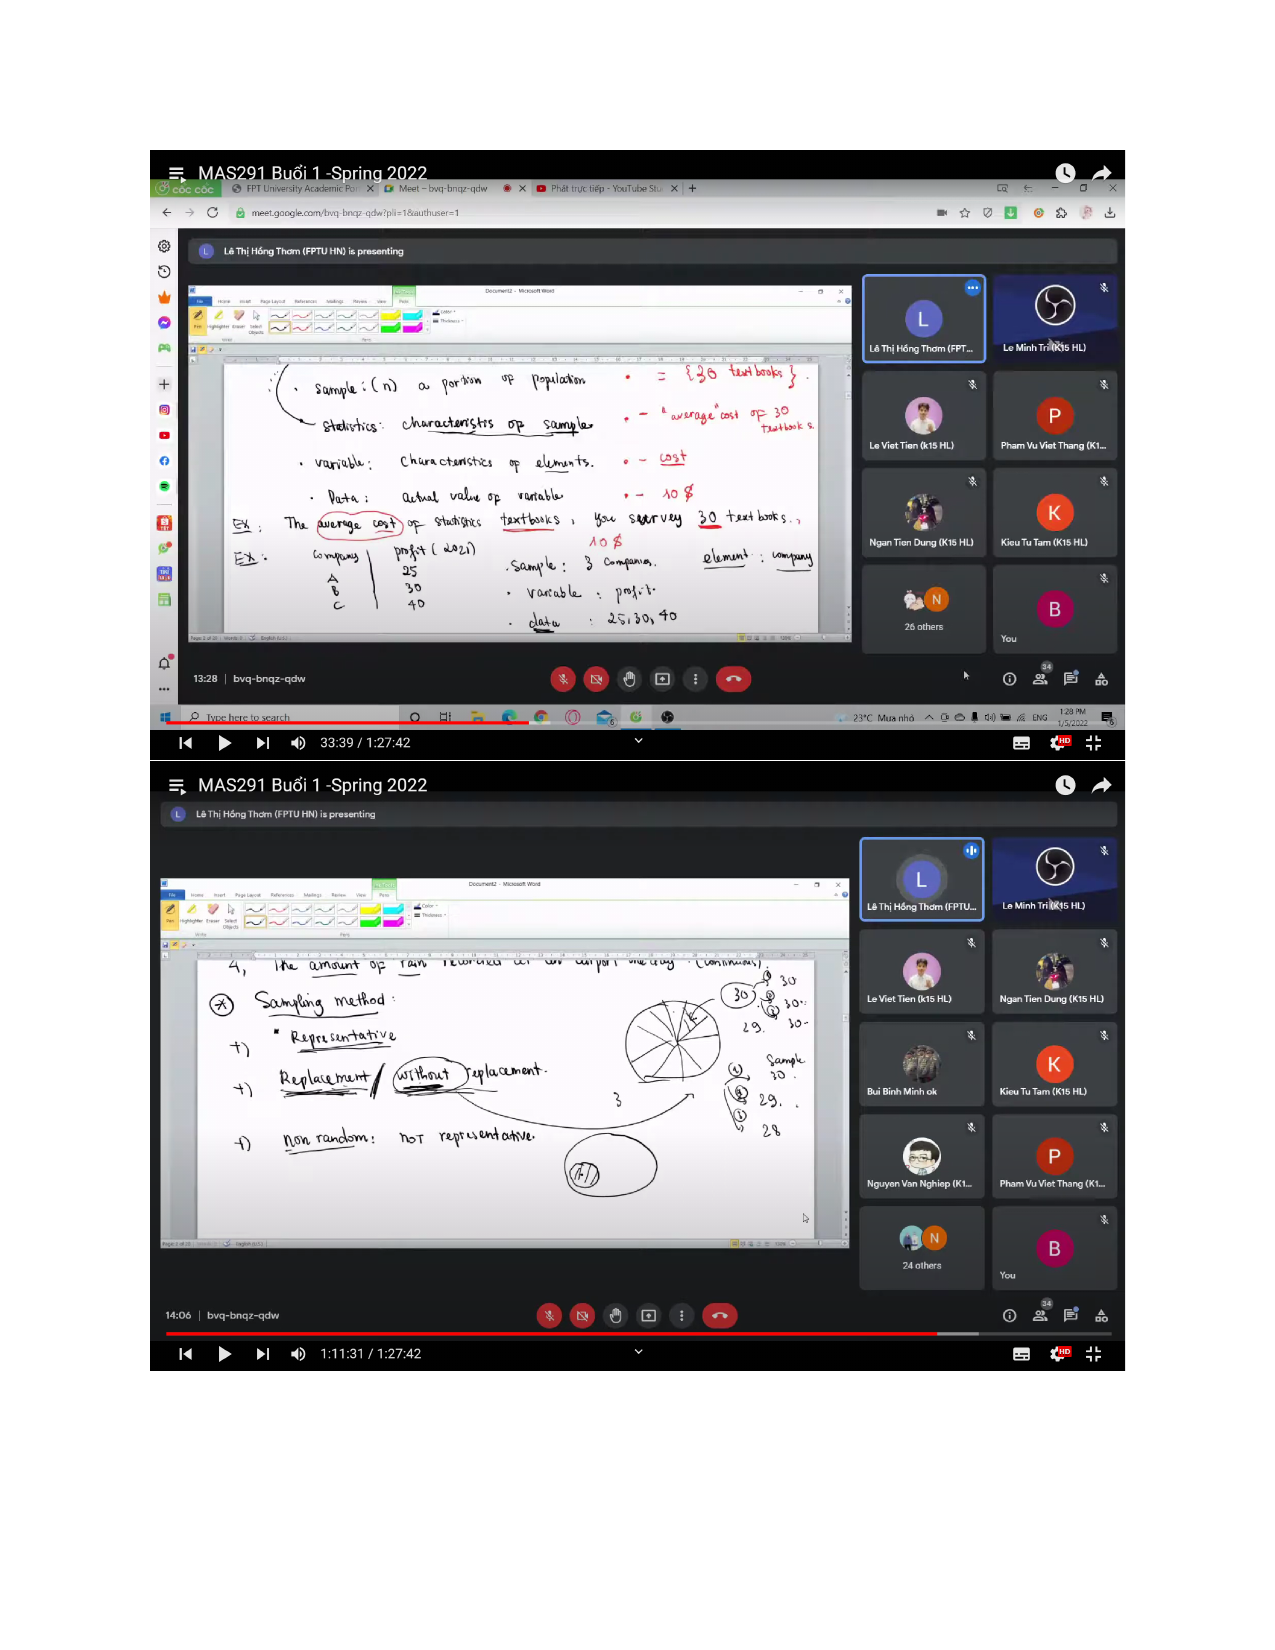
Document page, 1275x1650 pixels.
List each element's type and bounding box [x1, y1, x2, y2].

picture [150, 761, 1125, 1371]
picture [150, 150, 1125, 760]
